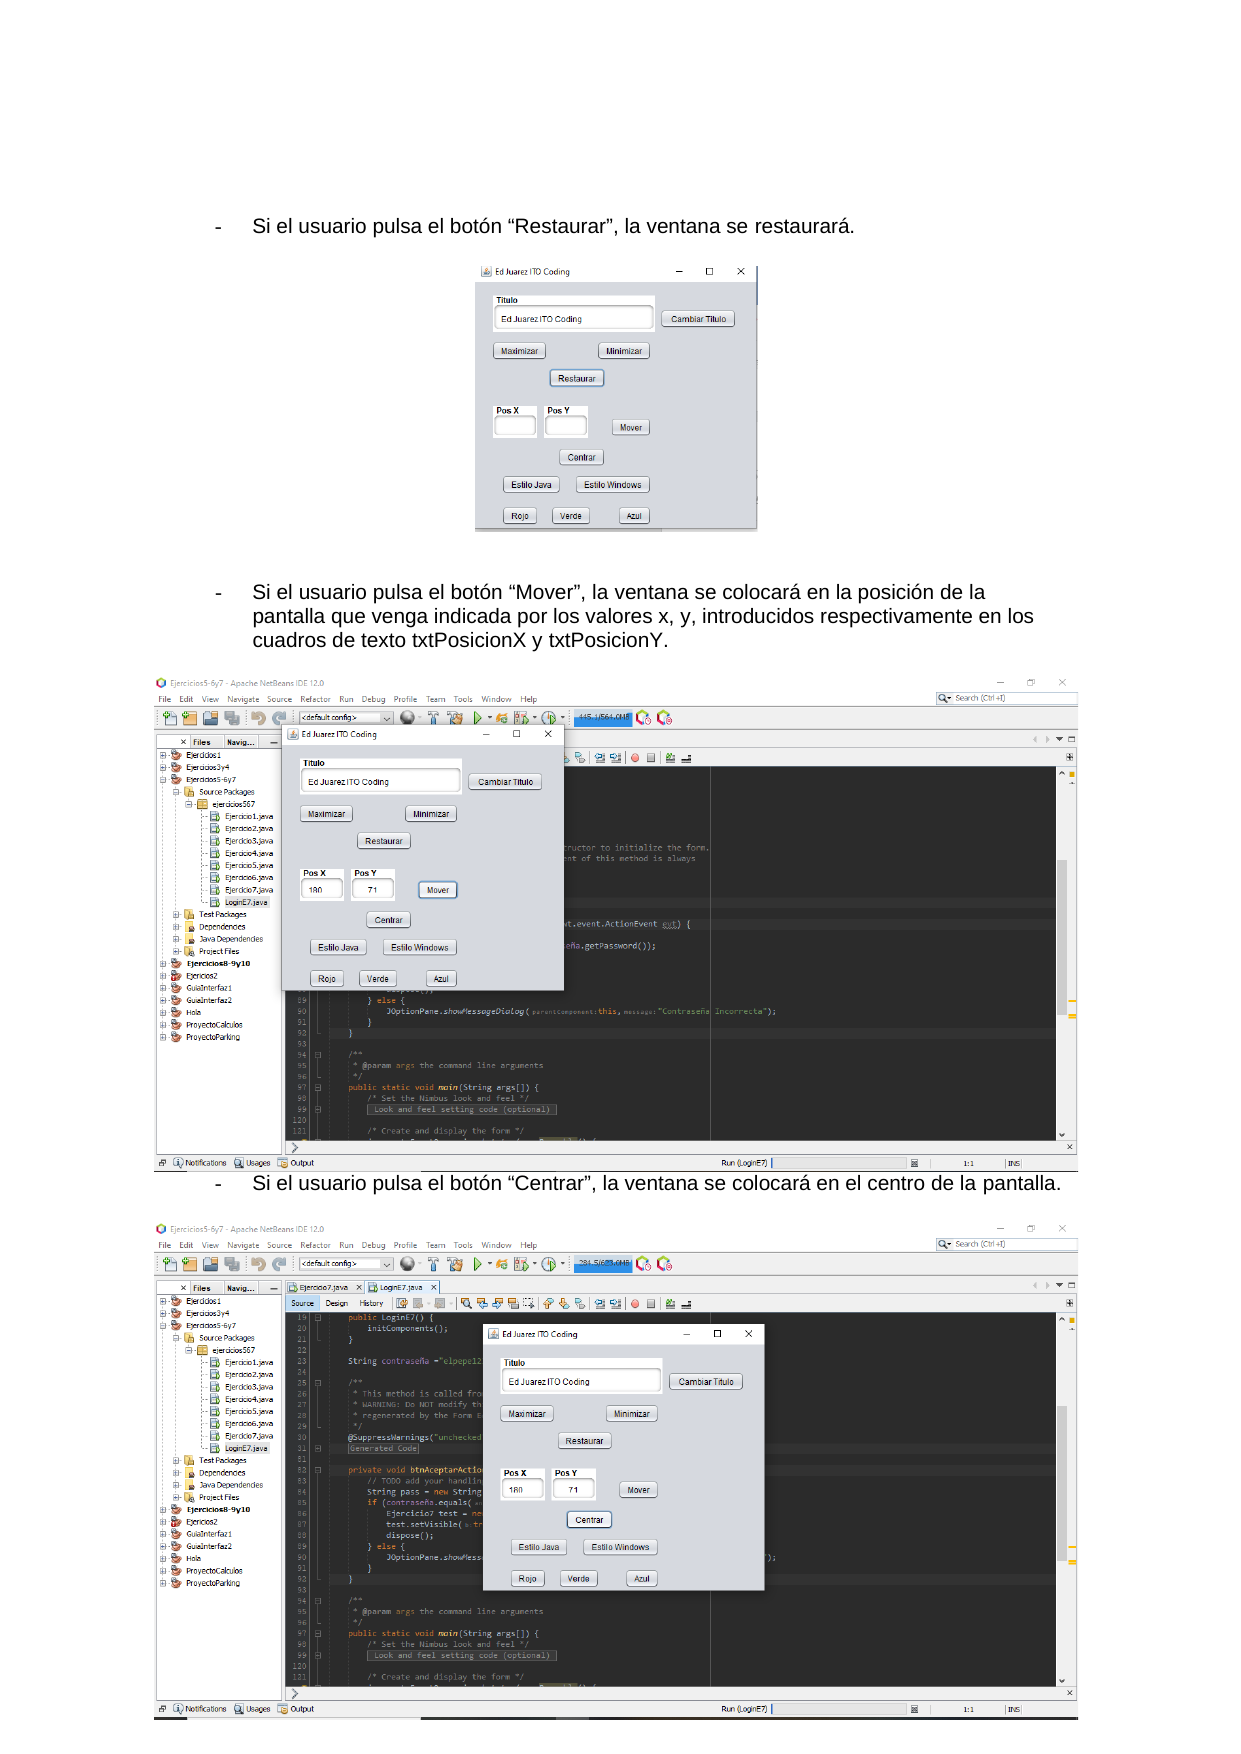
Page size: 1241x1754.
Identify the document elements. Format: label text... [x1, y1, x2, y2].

picture [475, 266, 758, 532]
list Si el usuario pulsa el botón “Mover”, la ventana se colocará en la posición de la pantalla que venga indicada por los valores x, y, introducidos respectivamente en los cuadros de texto txtPosicionX y txtPosicionY. [215, 580, 1063, 652]
list Si el usuario pulsa el botón “Centrar”, la ventana se colocará en el centro de la pantalla. [214, 1172, 1078, 1195]
list Si el usuario pulsa el botón “Restaurar”, la ventana se restaurará. [214, 214, 1078, 238]
picture [154, 1221, 1079, 1720]
picture [154, 675, 1079, 1172]
